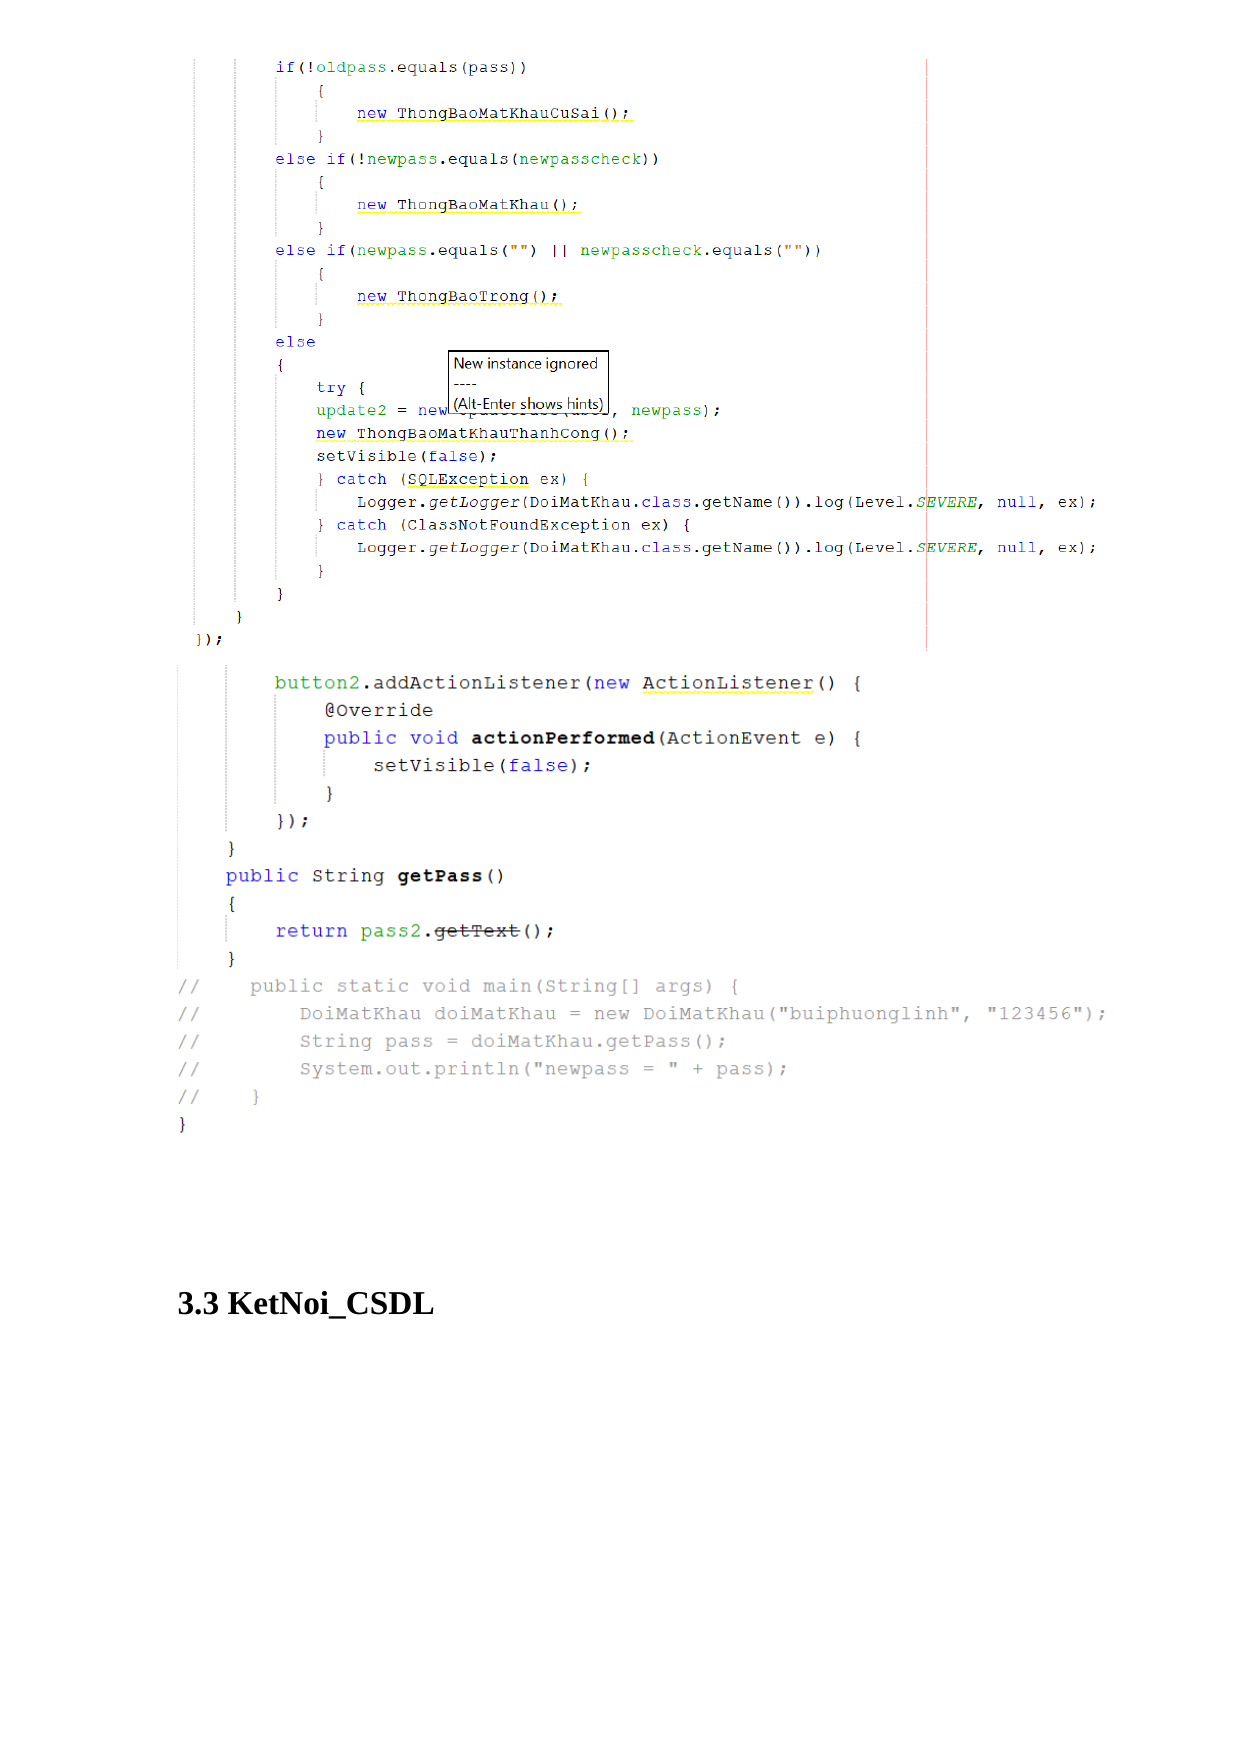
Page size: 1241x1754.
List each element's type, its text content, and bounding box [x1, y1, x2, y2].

text 3.3 KetNoi_CSDL [177, 1283, 1110, 1321]
picture [177, 59, 1110, 651]
picture [177, 665, 1111, 1154]
